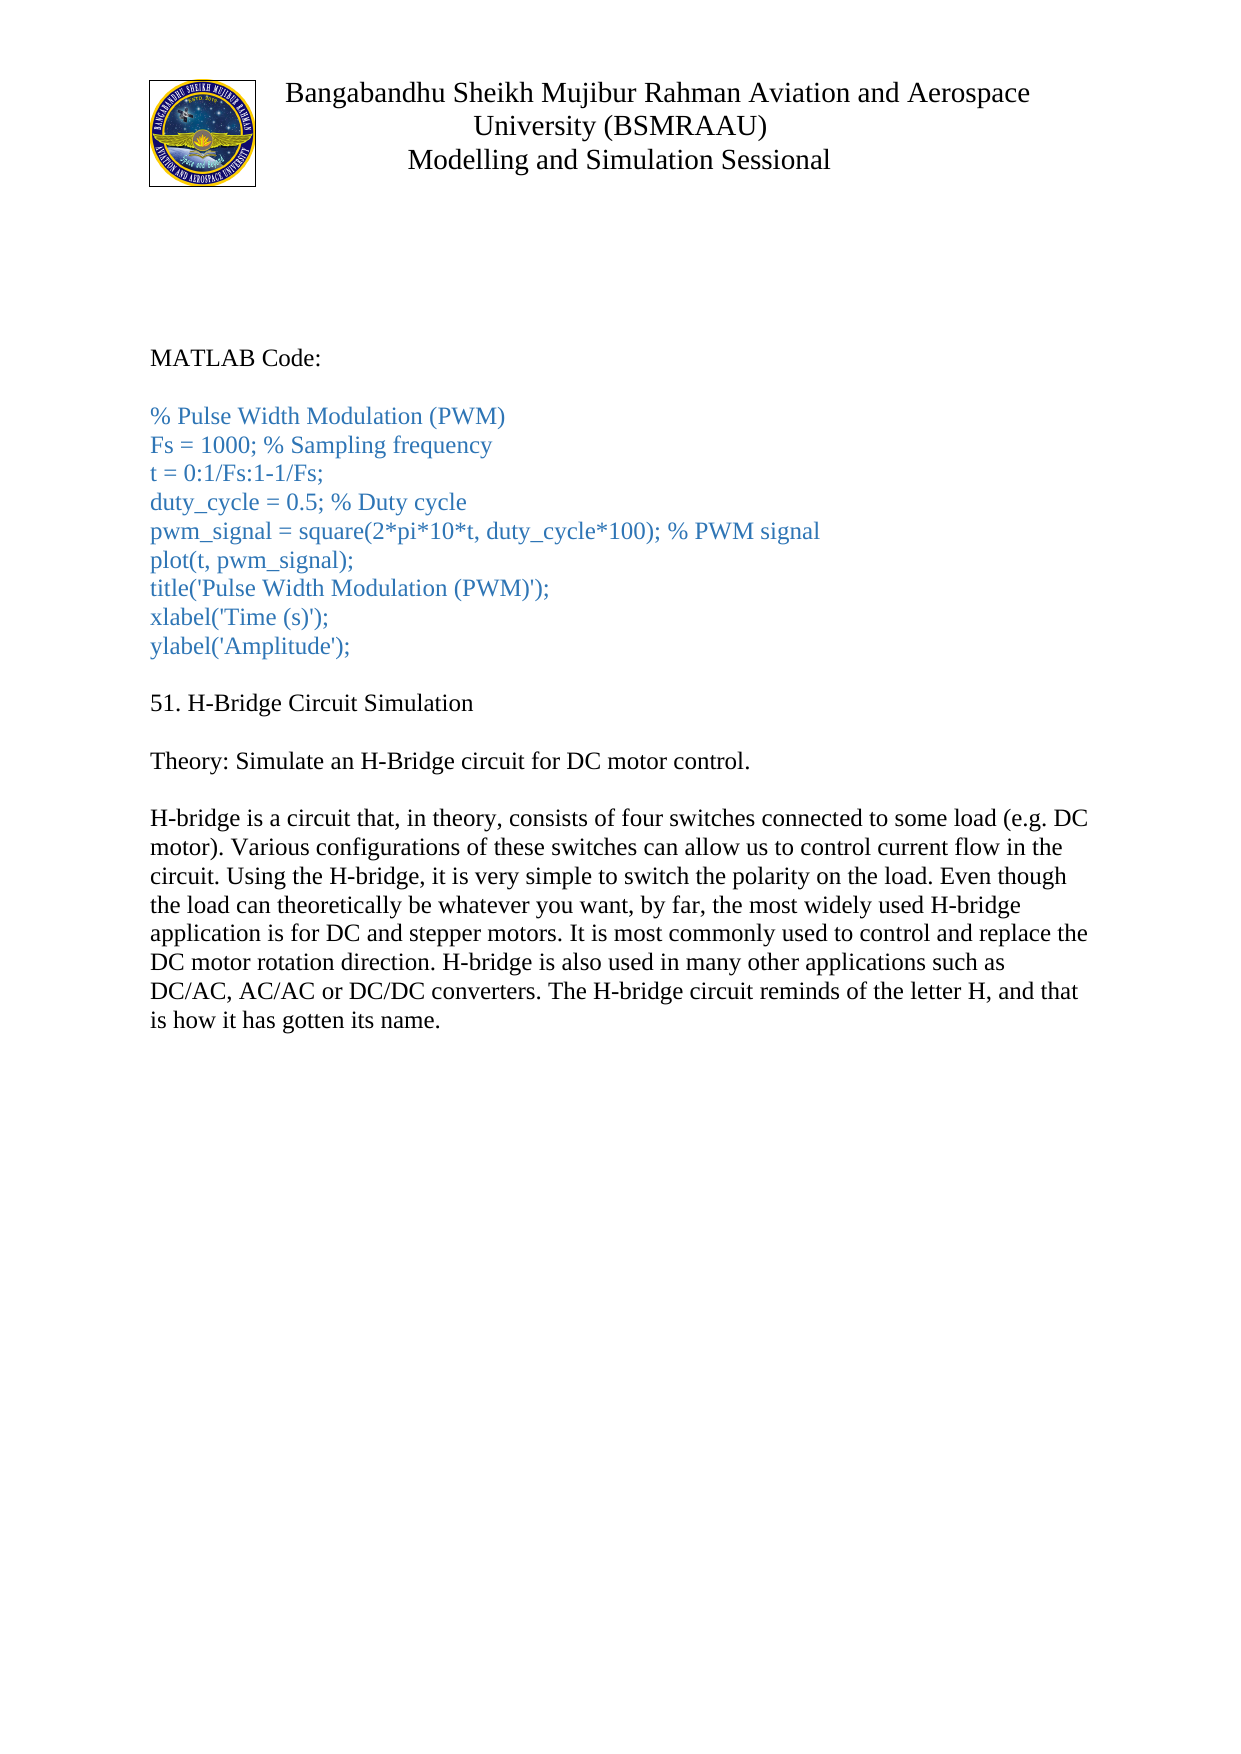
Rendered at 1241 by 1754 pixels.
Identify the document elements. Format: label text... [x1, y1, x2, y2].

text Fs = 1000; % Sampling frequency [150, 430, 1090, 458]
text t = 0:1/Fs:1-1/Fs; [150, 458, 1090, 487]
text H-bridge is a circuit that, in theory, consists of four switches connected to some load (e.g. DC motor). Various configurations of these switches can allow us to control current flow in the circuit. Using the H-bridge, it is very simple to switch the polarity on the load. Even though the load can theoretically be whatever you want, by far, the most widely used H-bridge application is for DC and stepper motors. It is most commonly used to control and replace the DC motor rotation direction. H-bridge is also used in many other applications such as DC/AC, AC/AC or DC/DC converters. The H-bridge circuit reminds of the letter H, and that is how it has gotten its name. [150, 803, 1090, 1033]
text title('Pulse Width Modulation (PWM)'); [150, 573, 1090, 602]
text duty_cycle = 0.5; % Duty cycle [150, 487, 1090, 516]
text 51. H-Bridge Circuit Simulation [150, 688, 1090, 717]
text pwm_signal = square(2*pi*10*t, duty_cycle*100); % PWM signal [150, 516, 1090, 545]
text Theory: Simulate an H-Bridge circuit for DC motor control. [150, 746, 1090, 775]
text plot(t, pwm_signal); [150, 545, 1090, 573]
text MATLAB Code: [150, 343, 1090, 372]
picture [150, 81, 255, 186]
text xlabel('Time (s)'); [150, 602, 1090, 631]
text ylabel('Amplitude'); [150, 631, 1090, 660]
text % Pulse Width Modulation (PWM) [150, 401, 1090, 430]
